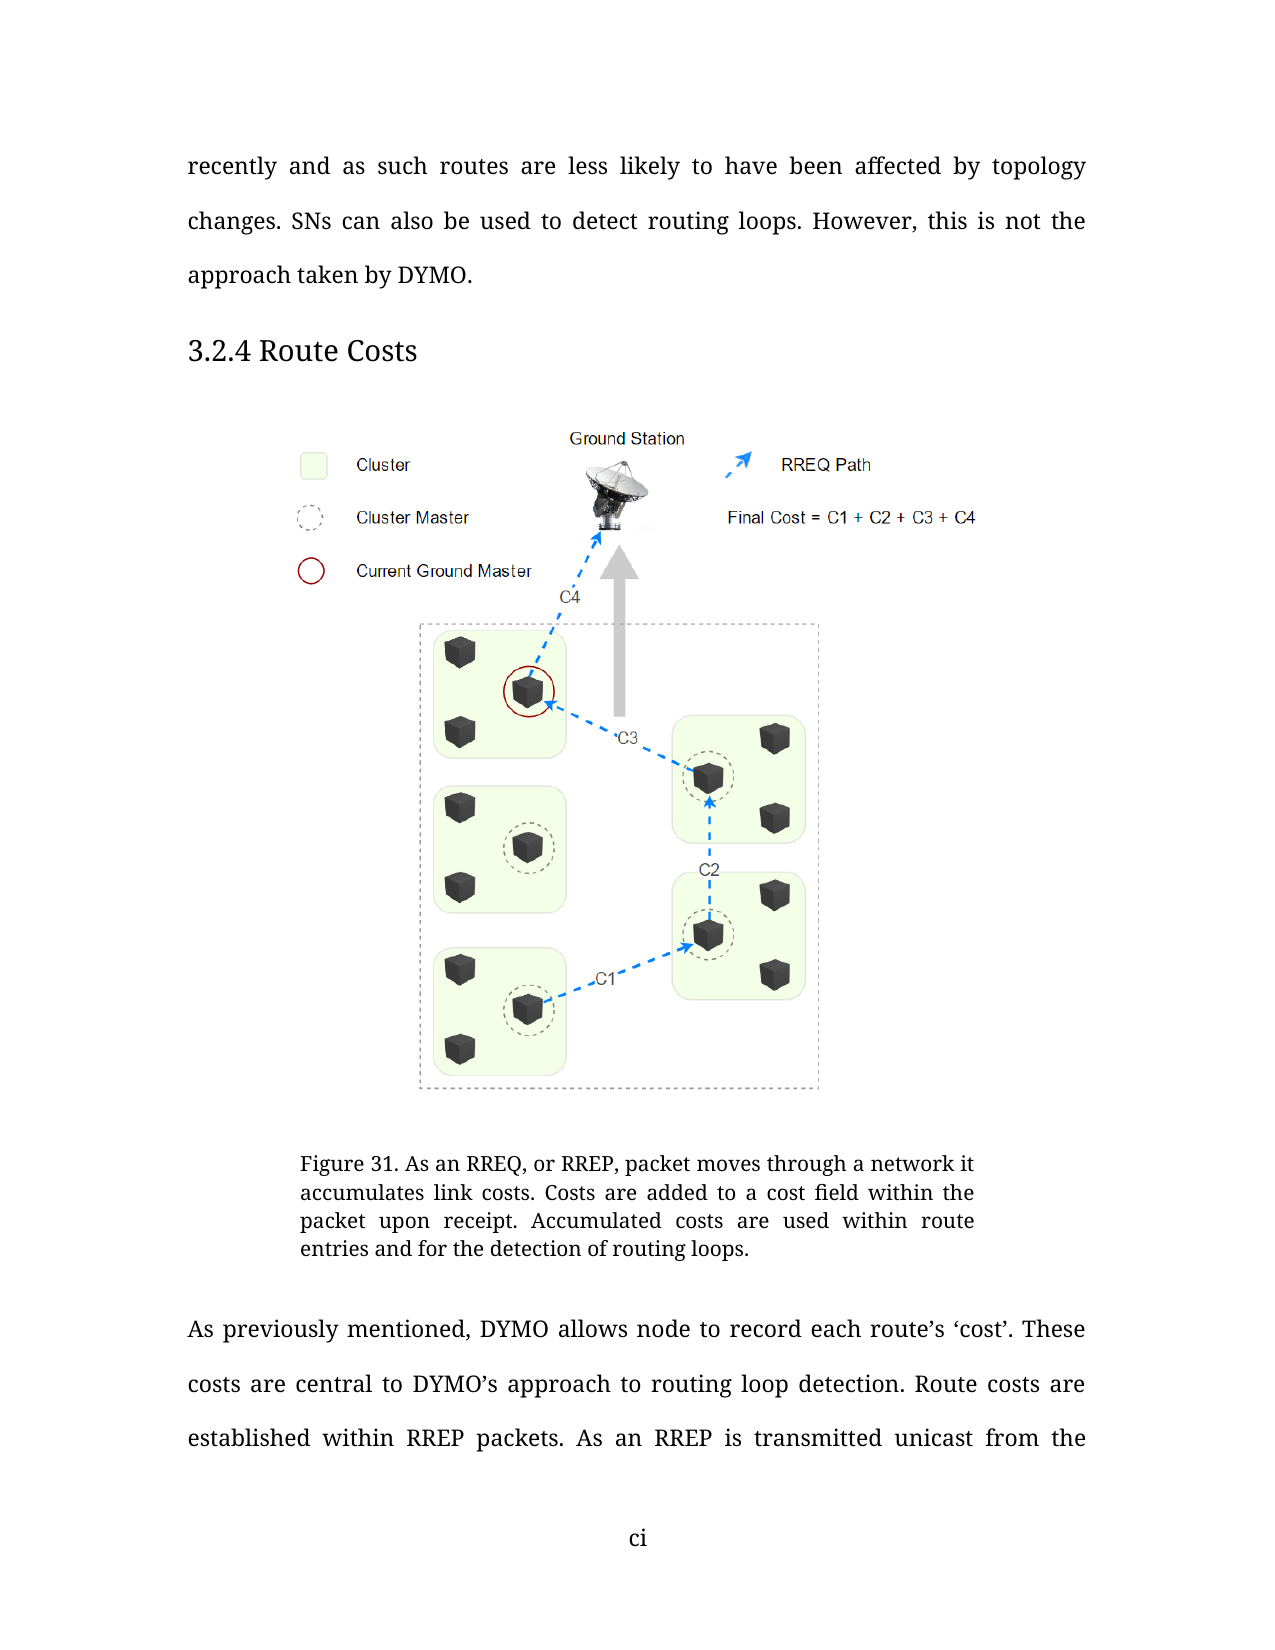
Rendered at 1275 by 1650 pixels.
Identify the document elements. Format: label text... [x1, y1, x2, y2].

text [187, 1313, 1087, 1454]
subtitle Route Costs [187, 331, 1087, 370]
text Figure 31. As an RREQ, or RREP, packet moves through a network it accumulates link costs. Costs are added to a cost field within the packet upon receipt. Accumulated costs are used within route entries and for the detection of routing loops. [300, 1149, 975, 1263]
picture [286, 416, 988, 1109]
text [187, 150, 1087, 291]
